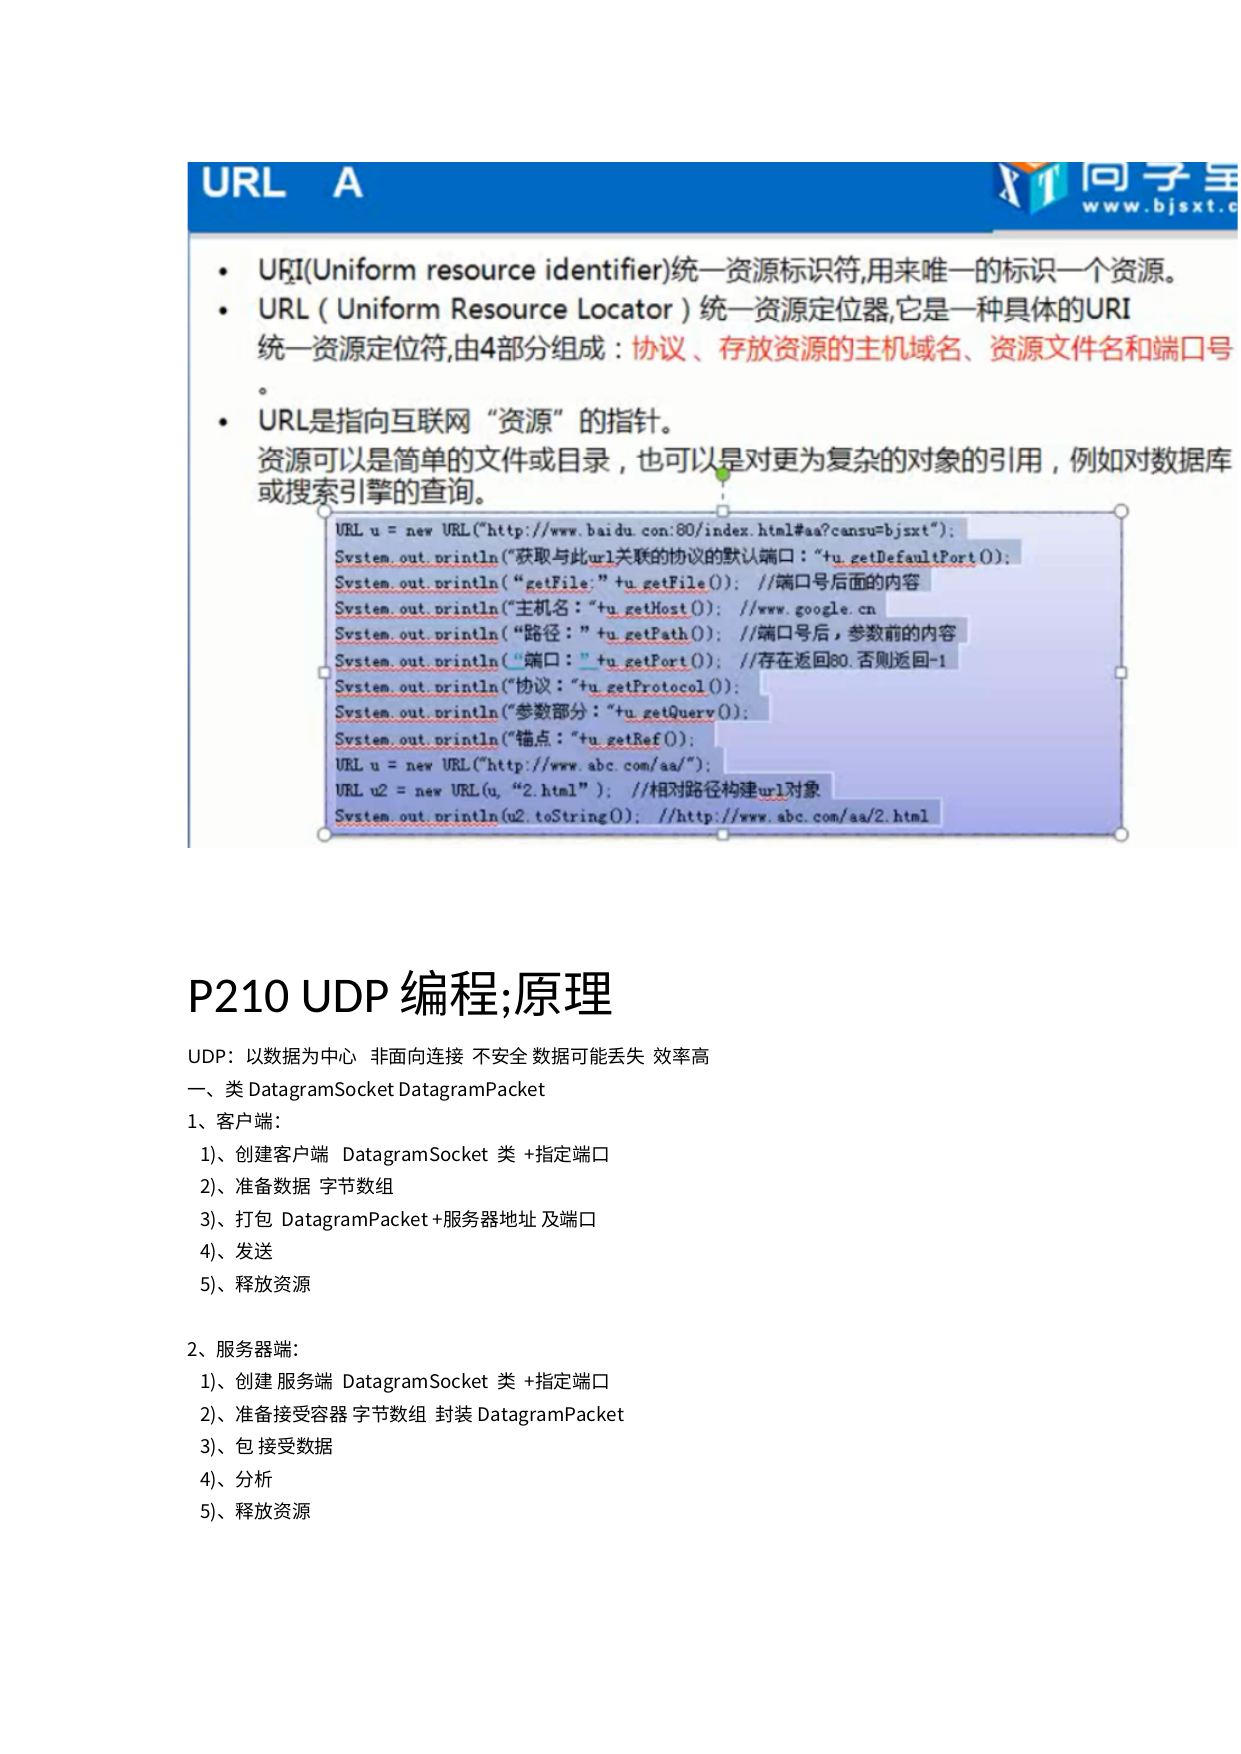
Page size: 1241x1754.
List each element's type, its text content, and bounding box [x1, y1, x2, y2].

text 3)、包 接受数据 [187, 1429, 1053, 1462]
text 2、服务器端： [187, 1332, 1053, 1364]
text 一、类 DatagramSocket DatagramPacket [187, 1072, 1053, 1104]
text 4)、发送 [187, 1234, 1053, 1267]
text UDP：以数据为中心 非面向连接 不安全 数据可能丢失 效率高 [187, 1039, 1053, 1072]
text 2)、准备接受容器 字节数组 封装 DatagramPacket [187, 1397, 1053, 1429]
text 5)、释放资源 [187, 1267, 1053, 1299]
text 4)、分析 [187, 1462, 1053, 1494]
text 5)、释放资源 [187, 1494, 1053, 1527]
picture [187, 162, 1238, 848]
text P210 UDP编程;原理 [187, 942, 1053, 1039]
text 2)、准备数据 字节数组 [187, 1169, 1053, 1202]
text 3)、打包 DatagramPacket +服务器地址 及端口 [187, 1202, 1053, 1234]
text 1)、创建客户端 DatagramSocket 类 +指定端口 [187, 1137, 1053, 1169]
text 1)、创建 服务端 DatagramSocket 类 +指定端口 [187, 1364, 1053, 1397]
text 1、客户端： [187, 1104, 1053, 1137]
